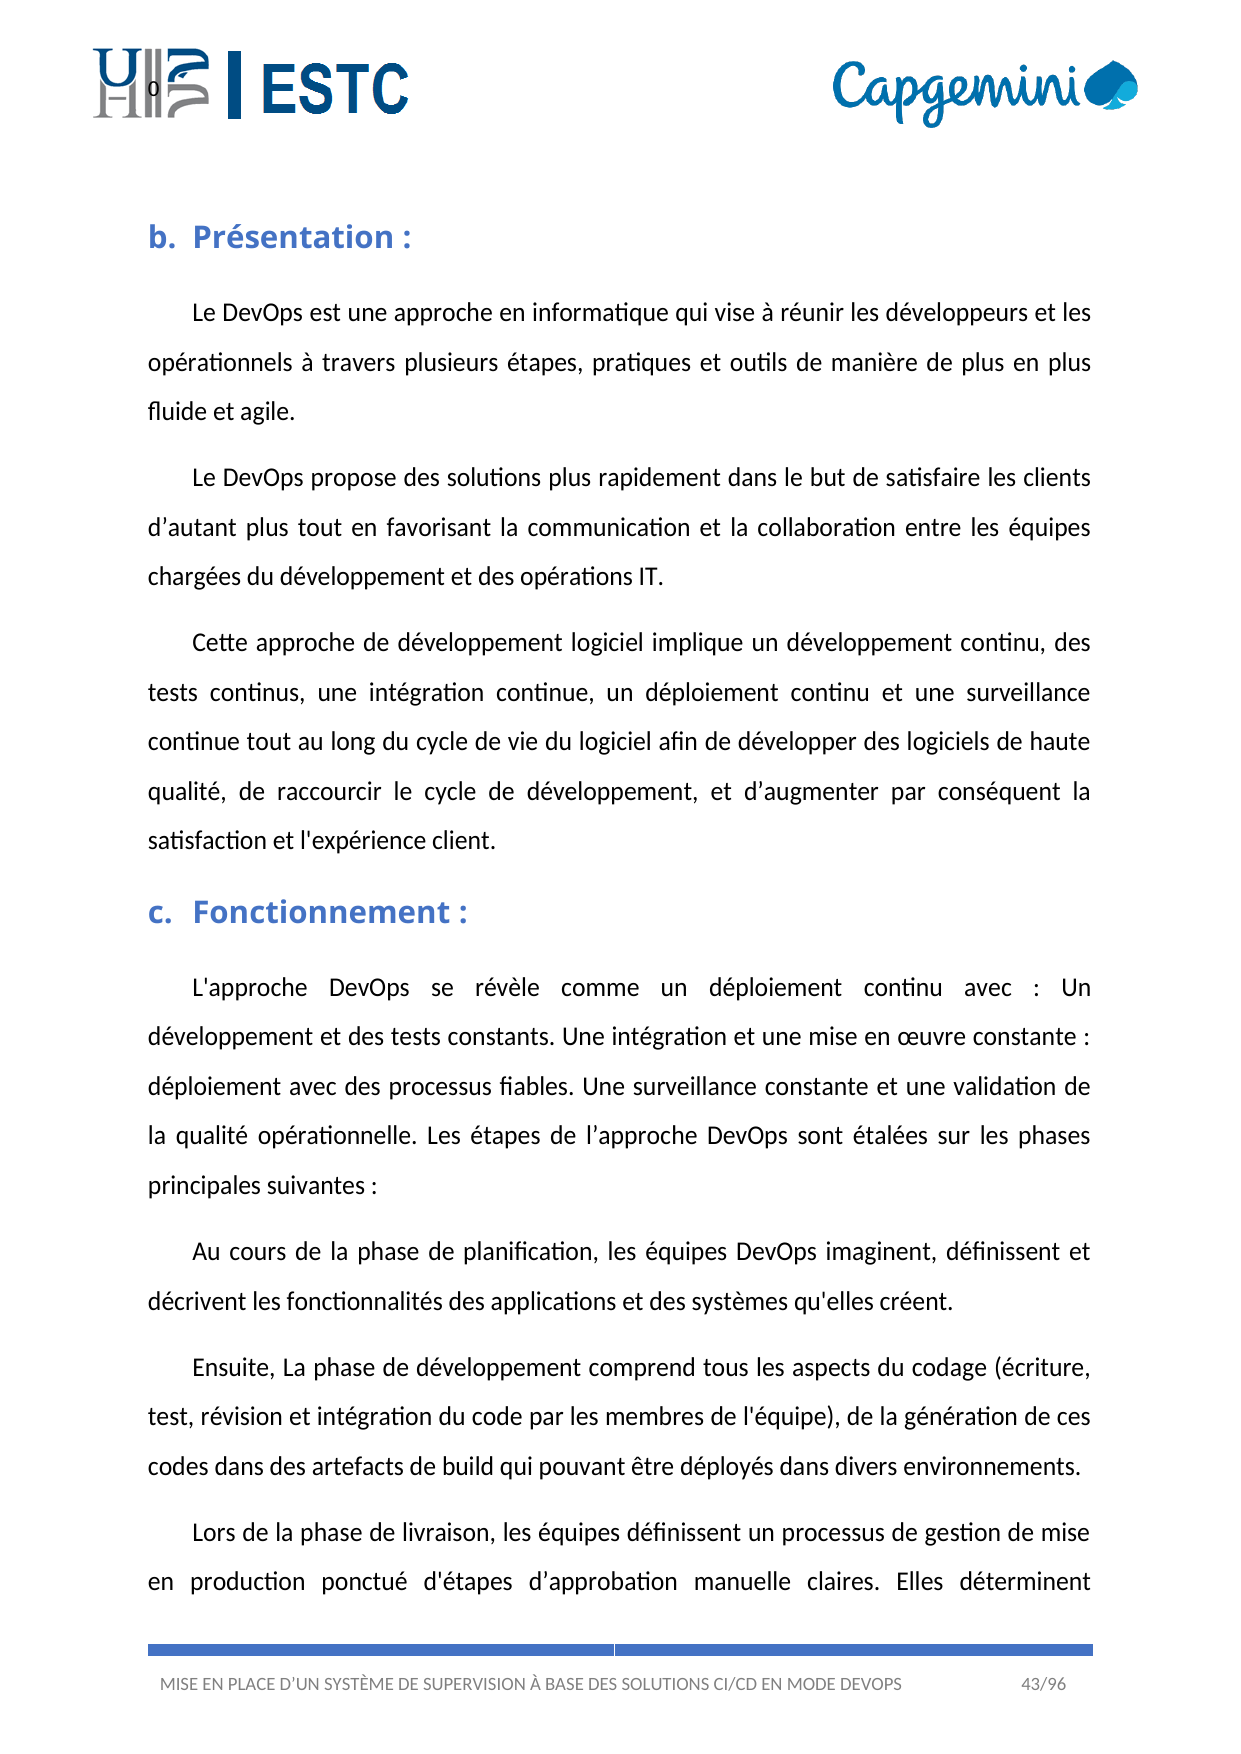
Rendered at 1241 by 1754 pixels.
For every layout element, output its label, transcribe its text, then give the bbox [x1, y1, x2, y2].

picture [833, 60, 1139, 128]
text Le DevOps propose des solutions plus rapidement dans le but de satisfaire les clients d’autant plus tout en favorisant la communication et la collaboration entre les équipes chargées du développement et des opérations IT. [148, 460, 1093, 592]
subtitle Fonctionnement : [148, 889, 1093, 932]
text Ensuite, La phase de développement comprend tous les aspects du codage (écriture, test, révision et intégration du code par les membres de l'équipe), de la génération de ces codes dans des artefacts de build qui pouvant être déployés dans divers environnements. [148, 1350, 1093, 1482]
text Le DevOps est une approche en informatique qui vise à réunir les développeurs et les opérationnels à travers plusieurs étapes, pratiques et outils de manière de plus en plus fluide et agile. [148, 295, 1093, 427]
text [148, 1515, 1093, 1597]
subtitle Présentation : [148, 215, 1093, 257]
text Au cours de la phase de planification, les équipes DevOps imaginent, définissent et décrivent les fonctionnalités des applications et des systèmes qu'elles créent. [148, 1234, 1093, 1317]
picture [87, 40, 418, 136]
text Cette approche de développement logiciel implique un développement continu, des tests continus, une intégration continue, un déploiement continu et une surveillance continue tout au long du cycle de vie du logiciel afin de développer des logiciels de haute qualité, de raccourcir le cycle de développement, et d’augmenter par conséquent la satisfaction et l'expérience client. [148, 626, 1093, 856]
text L'approche DevOps se révèle comme un déploiement continu avec : Un développement et des tests constants. Une intégration et une mise en œuvre constante : déploiement avec des processus fiables. Une surveillance constante et une validation de la qualité opérationnelle. Les étapes de l’approche DevOps sont étalées sur les phases principales suivantes : [148, 970, 1093, 1201]
